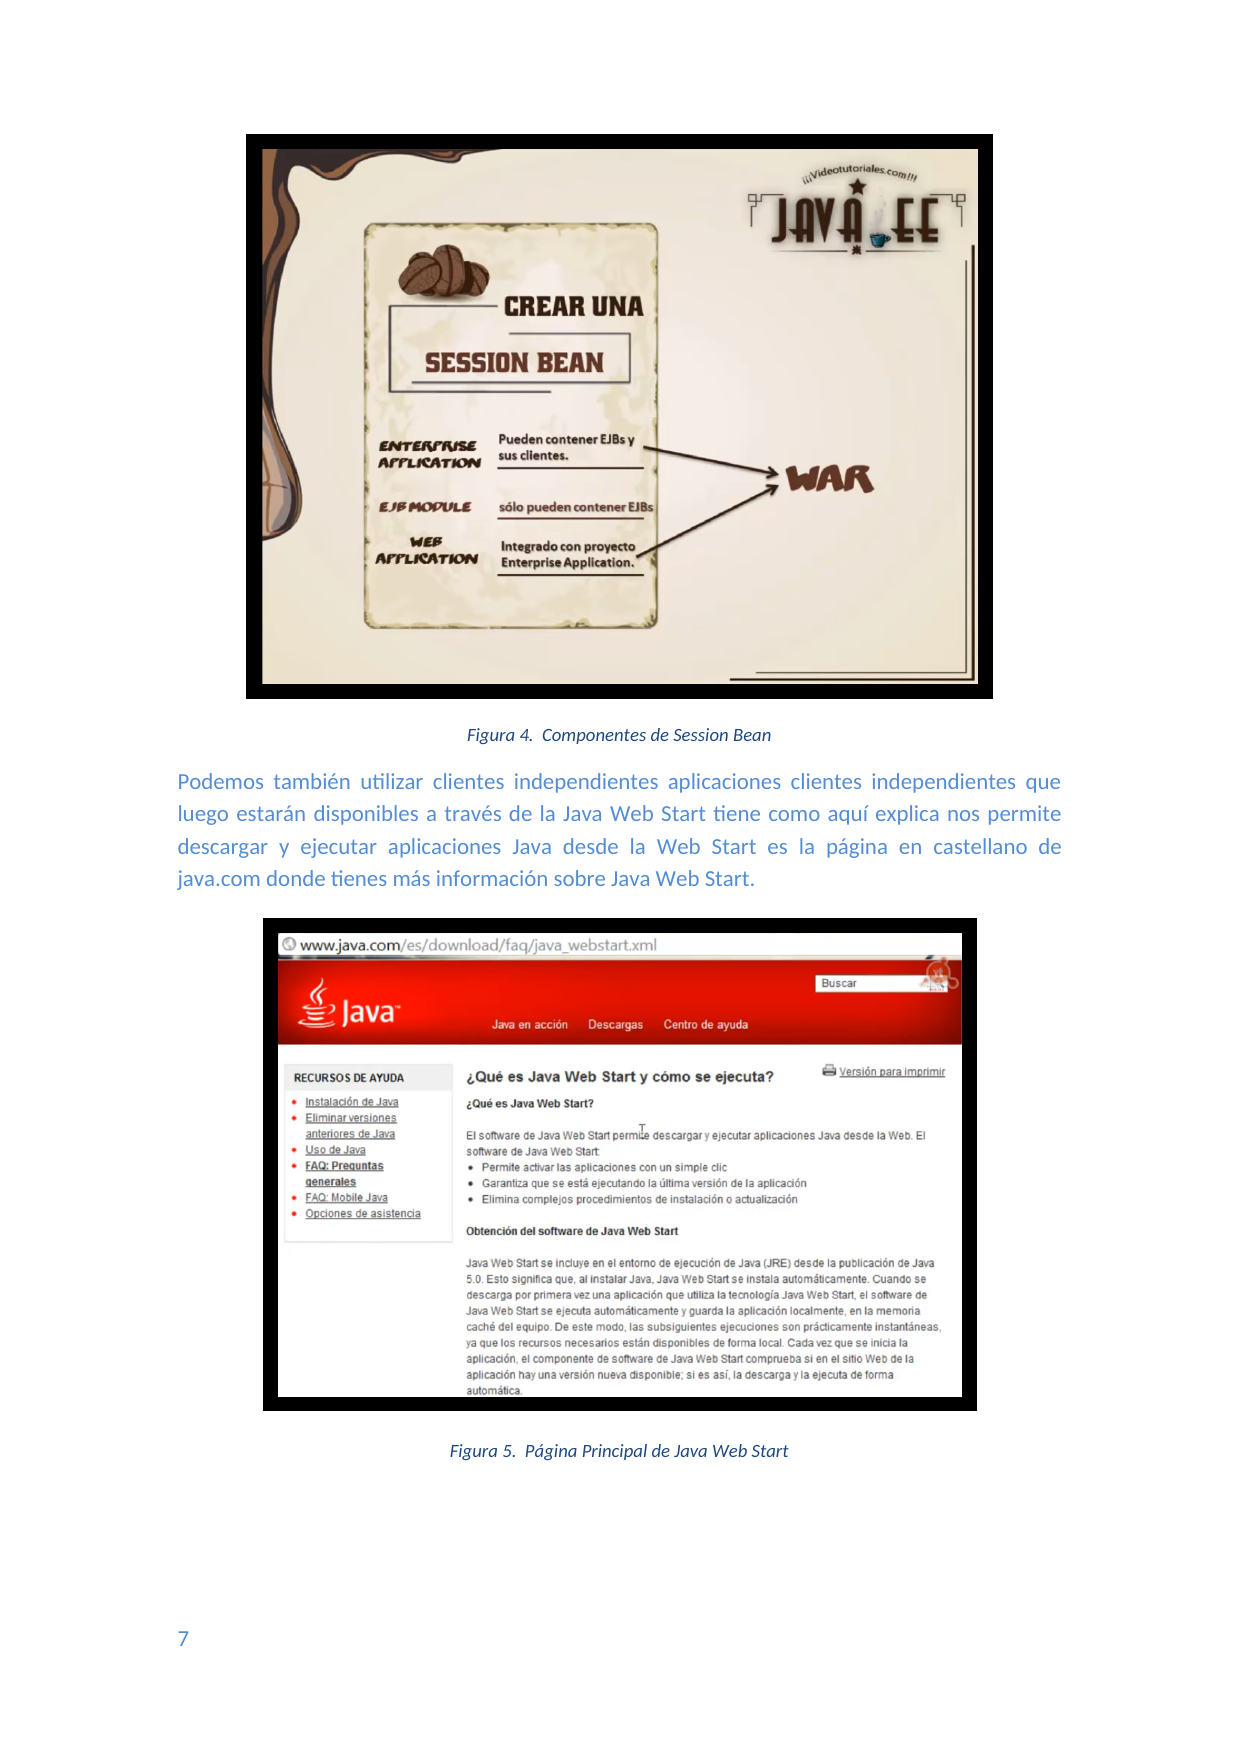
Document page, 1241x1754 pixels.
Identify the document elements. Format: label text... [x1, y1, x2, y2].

text Podemos también utilizar clientes independientes aplicaciones clientes independientes que luego estarán disponibles a través de la Java Web Start tiene como aquí explica nos permite descargar y ejecutar aplicaciones Java desde la Web Start es la página en castellano de java.com donde tienes más información sobre Java Web Start. [177, 767, 1063, 892]
picture [278, 933, 962, 1397]
picture [261, 149, 978, 684]
